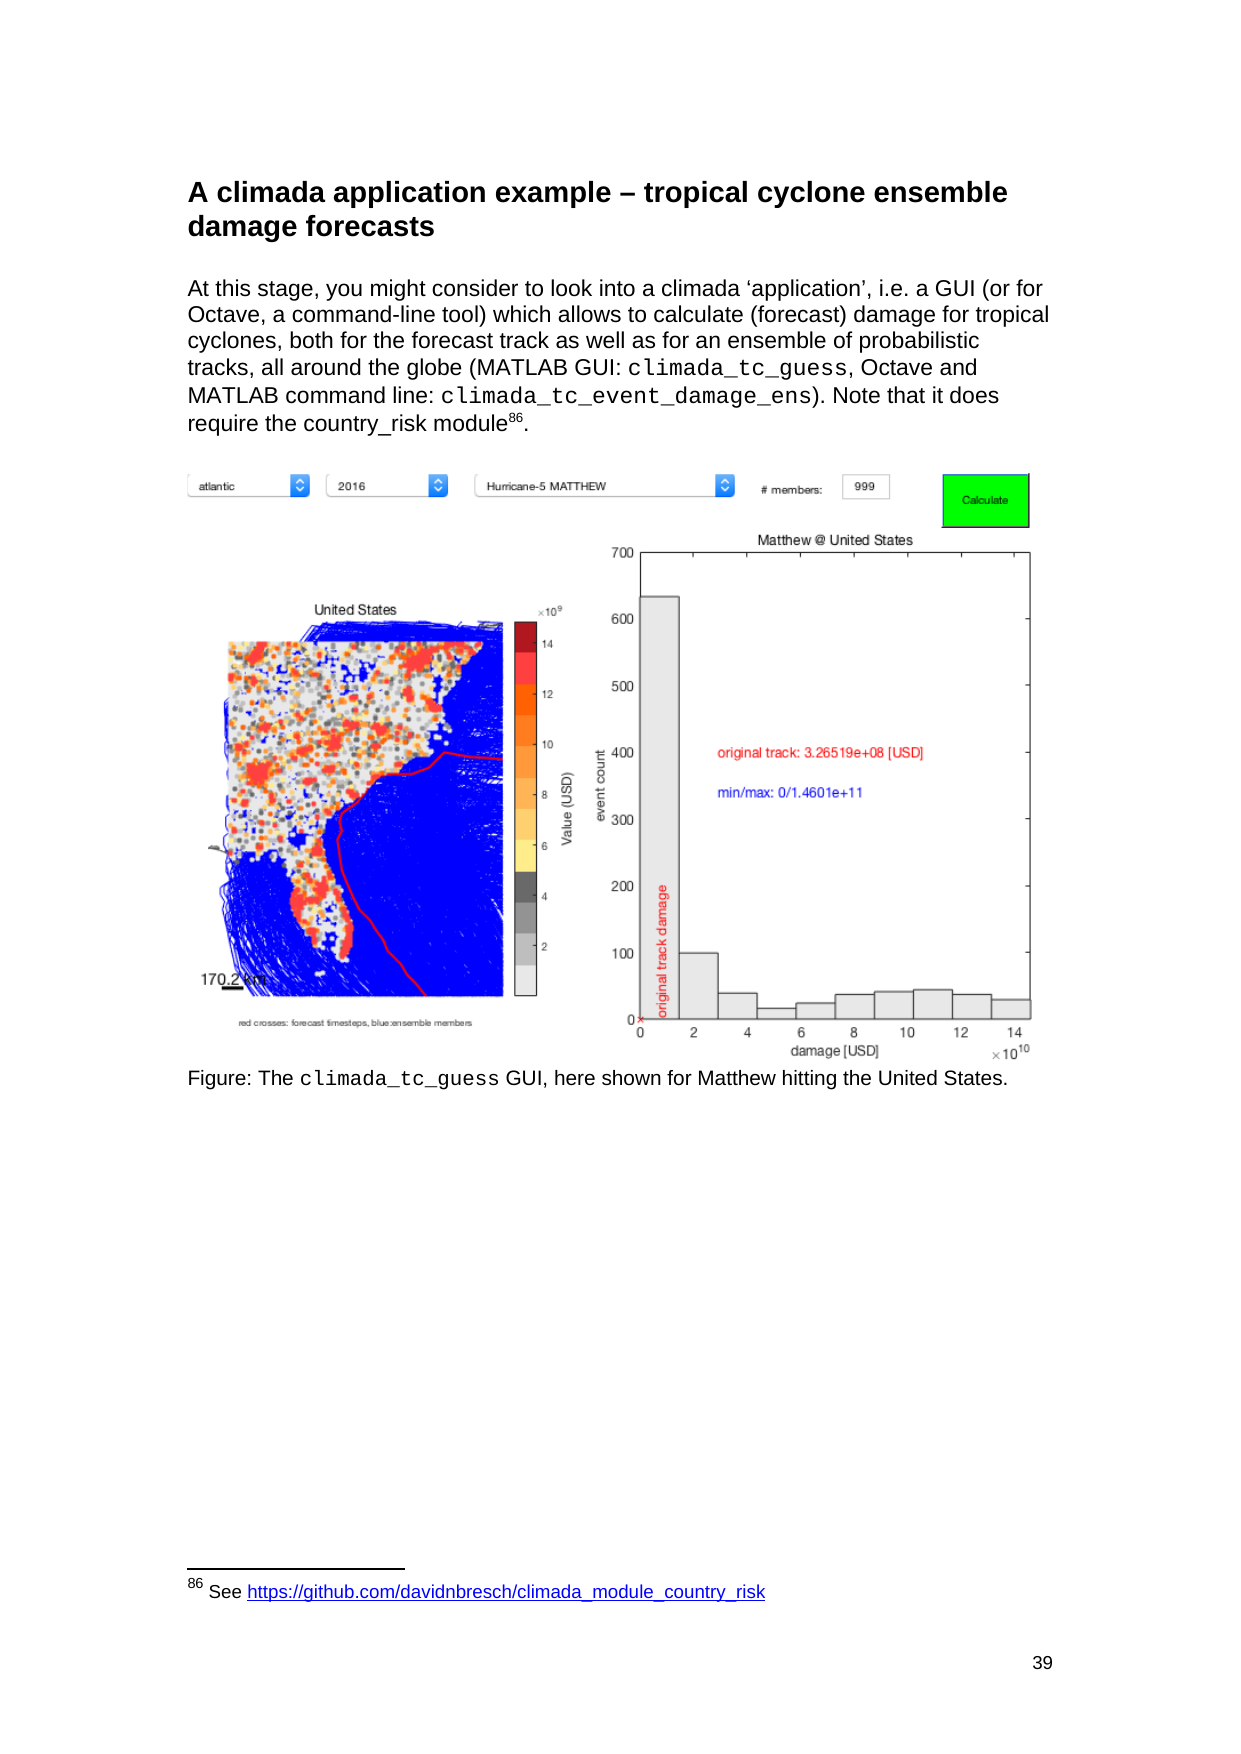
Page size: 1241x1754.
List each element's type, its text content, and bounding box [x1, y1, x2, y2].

subtitle A climada application example – tropical cyclone ensemble damage forecasts [187, 175, 1053, 242]
text At this stage, you might consider to look into a climada ‘application’, i.e. a GUI (or for Octave, a command-line tool) which allows to calculate (forecast) damage for tropical cyclones, both for the forecast track as well as for an ensemble of probabilistic tracks, all around the globe (MATLAB GUI: climada_tc_guess, Octave and MATLAB command line: climada_tc_event_damage_ens). Note that it does require the country_risk module. [187, 275, 1053, 437]
text Figure: The climada_tc_guess GUI, here shown for Matthew hitting the United States. [187, 1066, 1053, 1091]
picture [187, 463, 1041, 1066]
